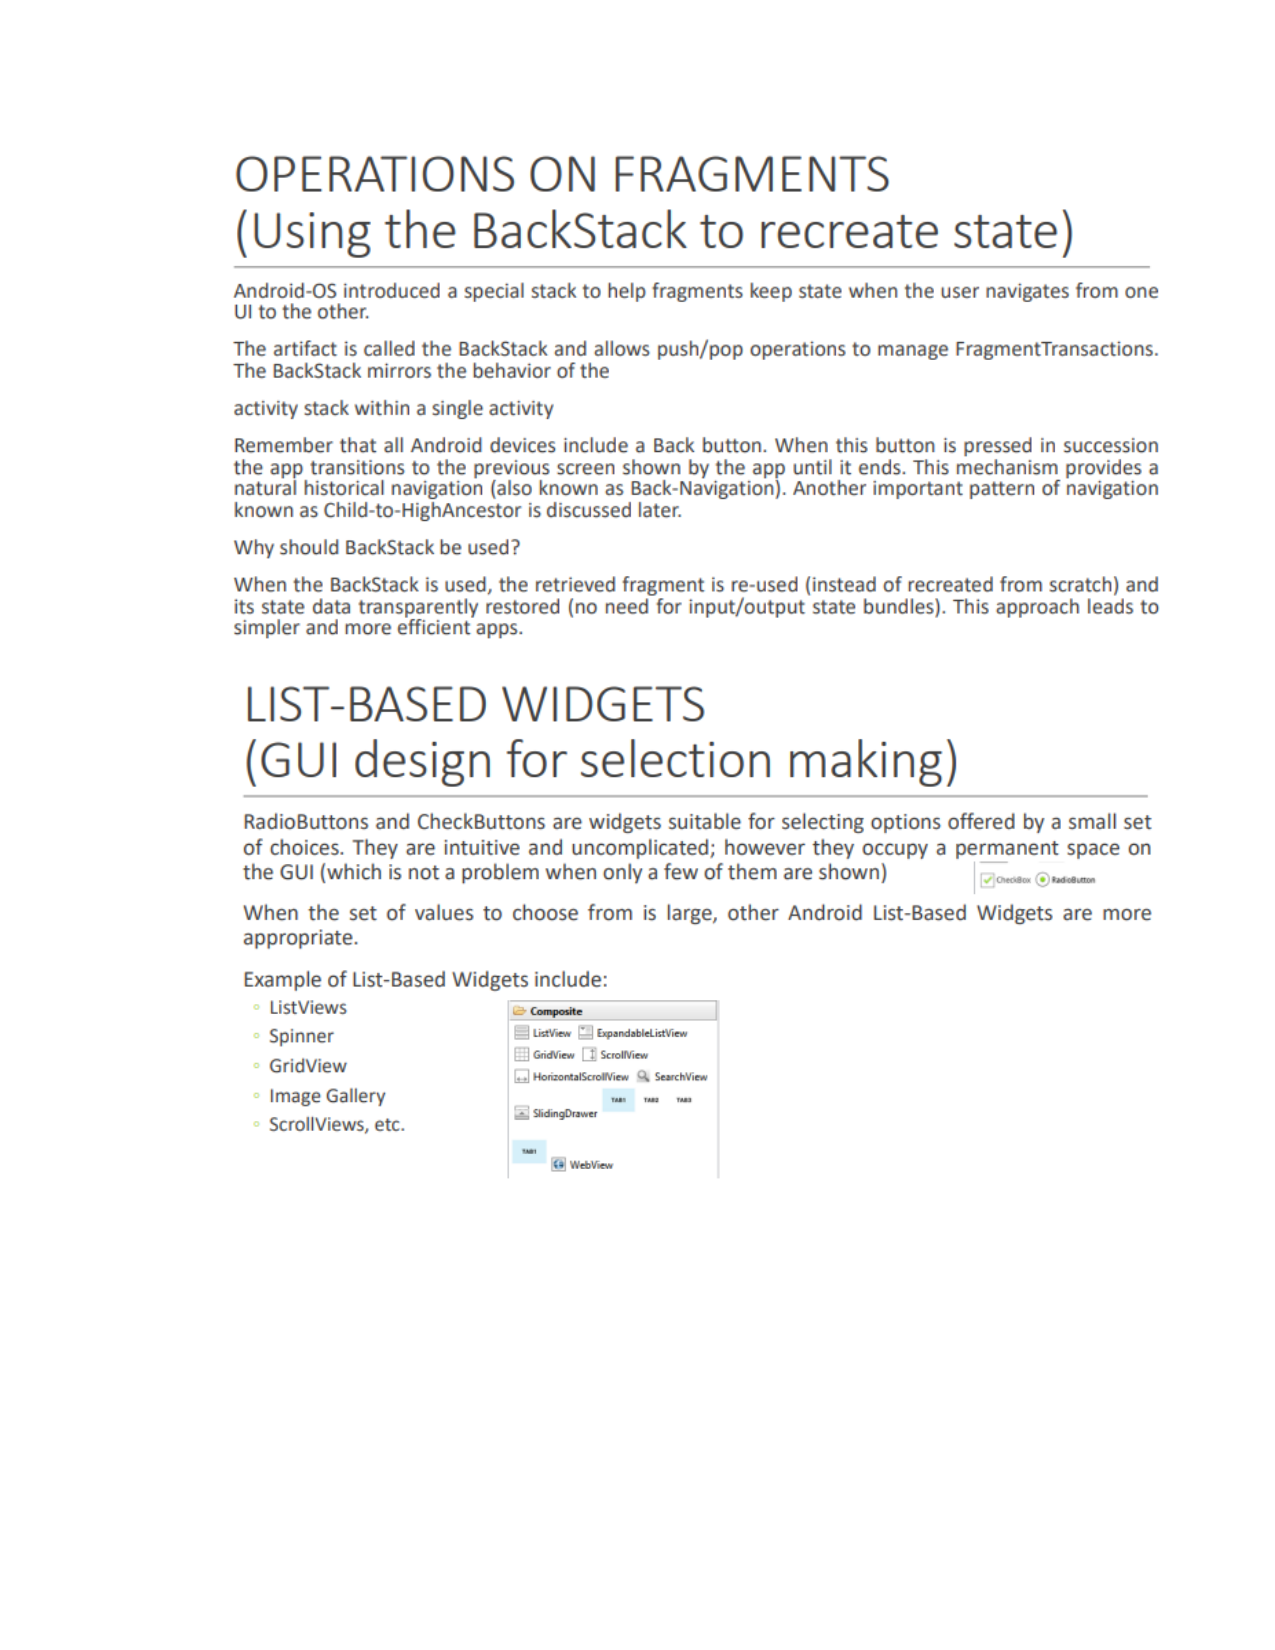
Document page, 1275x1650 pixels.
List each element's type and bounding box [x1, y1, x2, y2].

picture [225, 150, 1200, 673]
picture [225, 674, 1200, 1203]
